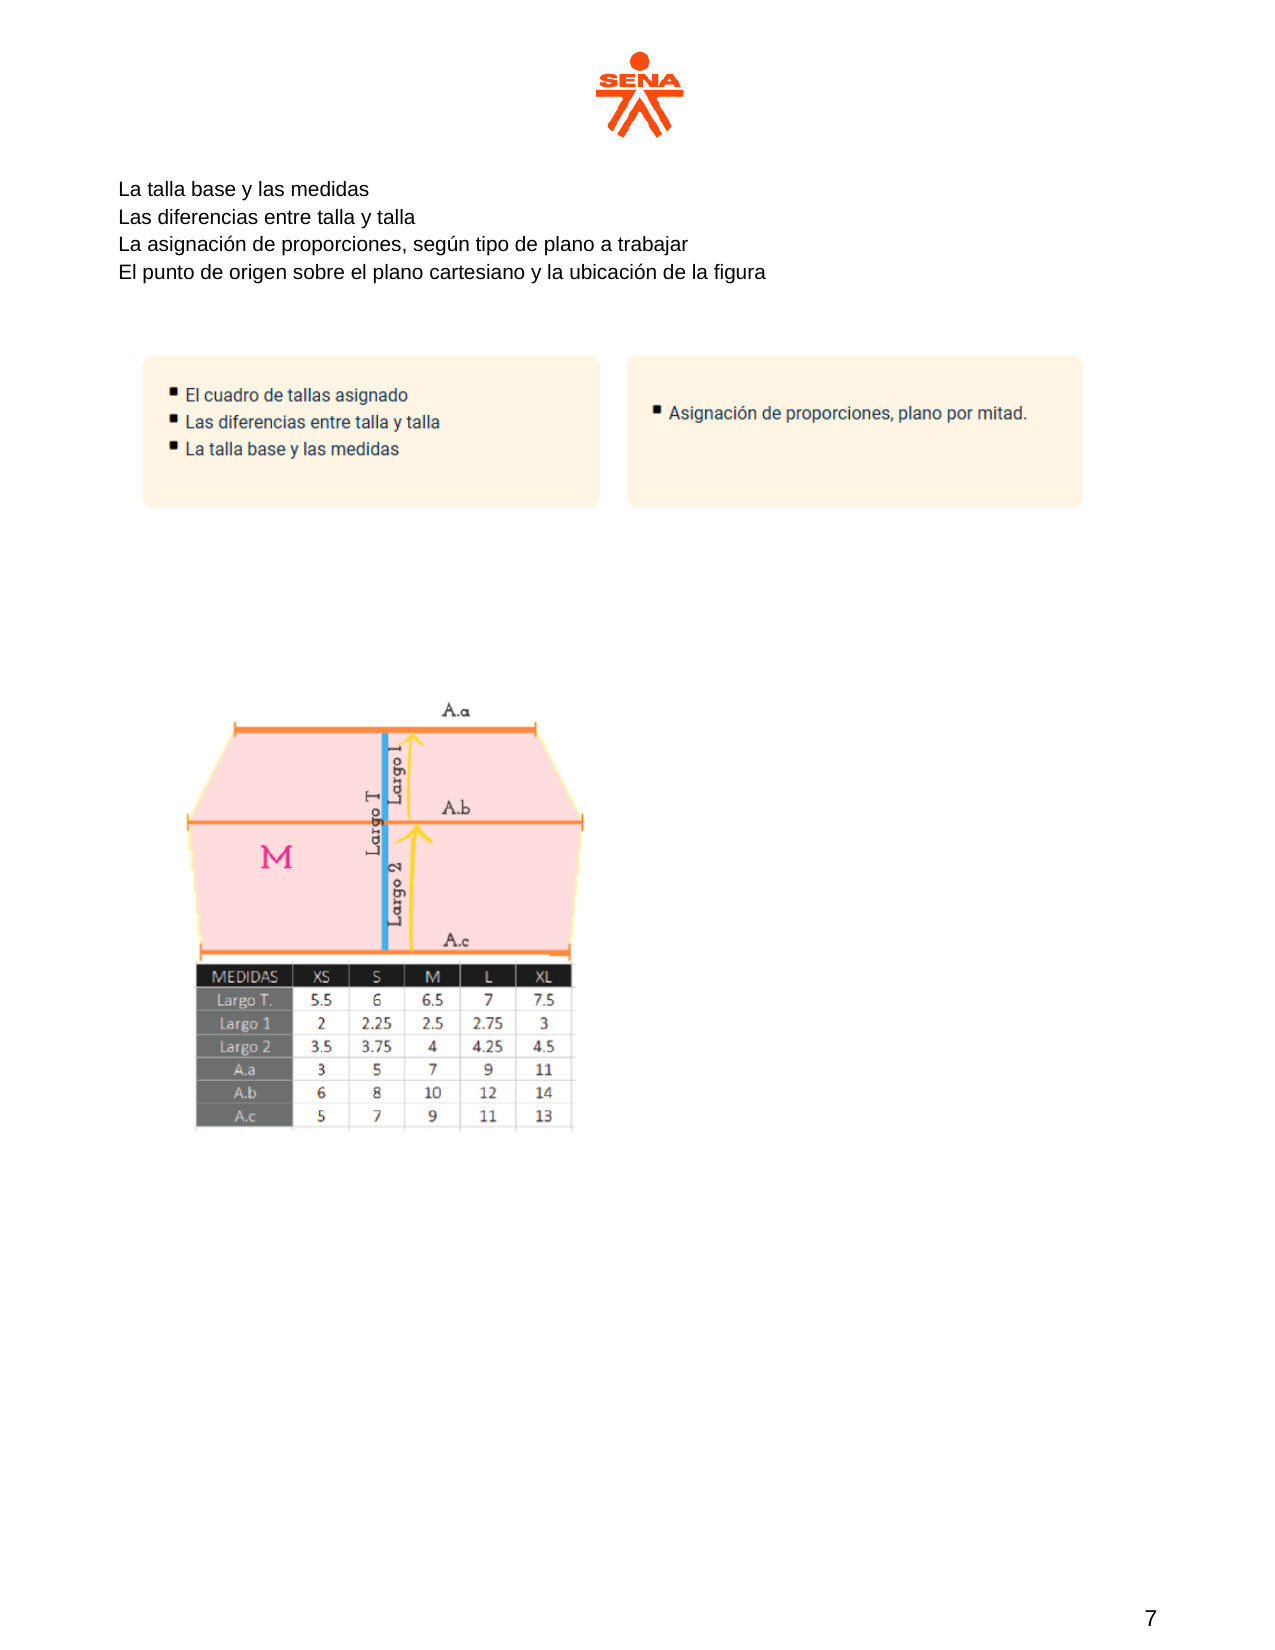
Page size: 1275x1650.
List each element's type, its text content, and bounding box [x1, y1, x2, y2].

text La asignación de proporciones, según tipo de plano a trabajar [118, 232, 1157, 256]
text Las diferencias entre talla y talla [118, 205, 1157, 229]
picture [585, 48, 690, 142]
text El punto de origen sobre el plano cartesiano y la ubicación de la figura [118, 260, 1157, 284]
picture [118, 314, 1157, 553]
text La talla base y las medidas [118, 177, 1157, 201]
